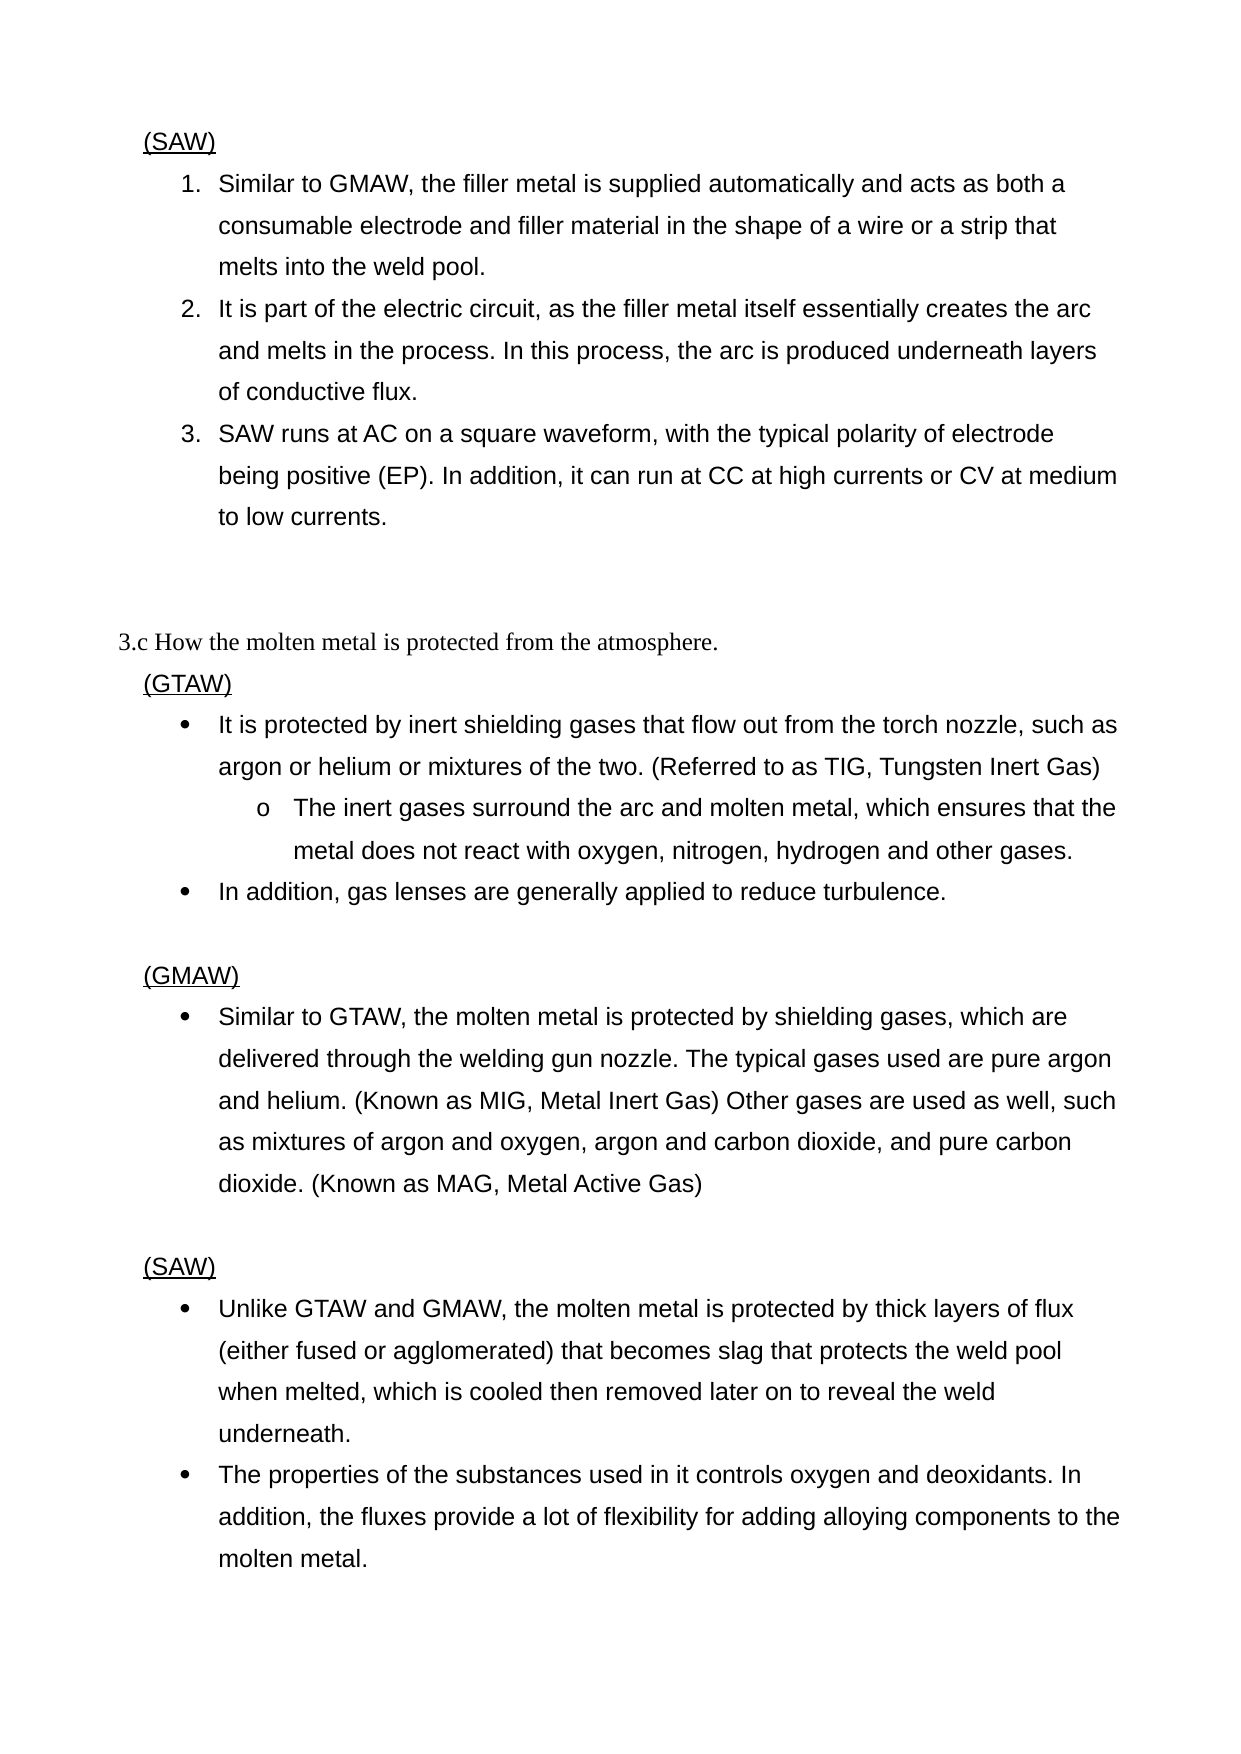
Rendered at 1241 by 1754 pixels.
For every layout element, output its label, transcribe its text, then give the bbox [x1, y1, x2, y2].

list Similar to GTAW, the molten metal is protected by shielding gases, which are delivered through the welding gun nozzle. The typical gases used are pure argon and helium. (Known as MIG, Metal Inert Gas) Other gases are used as well, such as mixtures of argon and oxygen, argon and carbon dioxide, and pure carbon dioxide. (Known as MAG, Metal Active Gas) [181, 996, 1122, 1204]
list The inert gases surround the arc and molten metal, which ensures that the metal does not react with oxygen, nitrogen, hydrogen and other gases. [256, 787, 1122, 871]
text (SAW) [118, 1246, 1122, 1287]
text 3.c How the molten metal is protected from the atmosphere. [118, 621, 1122, 662]
list Similar to GMAW, the filler metal is supplied automatically and acts as both a consumable electrode and filler material in the shape of a wire or a strip that melts into the weld pool. [181, 162, 1122, 287]
list Unlike GTAW and GMAW, the molten metal is protected by thick layers of flux (either fused or agglomerated) that becomes slag that protects the weld pool when melted, which is cooled then removed later on to reveal the weld underneath. [181, 1287, 1122, 1454]
list It is part of the electric circuit, as the filler metal itself essentially creates the arc and melts in the process. In this process, the arc is produced underneath layers of conductive flux. [181, 287, 1122, 412]
list SAW runs at AC on a square waveform, with the typical polarity of electrode being positive (EP). In addition, it can run at CC at high currents or CV at medium to low currents. [181, 412, 1122, 537]
text (GMAW) [118, 954, 1122, 996]
text (SAW) [118, 121, 1122, 162]
list It is protected by inert shielding gases that flow out from the torch nozzle, such as argon or helium or mixtures of the two. (Referred to as TIG, Tungsten Inert Gas) [181, 704, 1122, 787]
text (GTAW) [118, 662, 1122, 704]
list The properties of the substances used in it controls oxygen and deoxidants. In addition, the fluxes provide a lot of flexibility for adding alloying components to the molten metal. [181, 1454, 1122, 1579]
list In addition, gas lenses are generally applied to reduce turbulence. [181, 871, 1122, 912]
